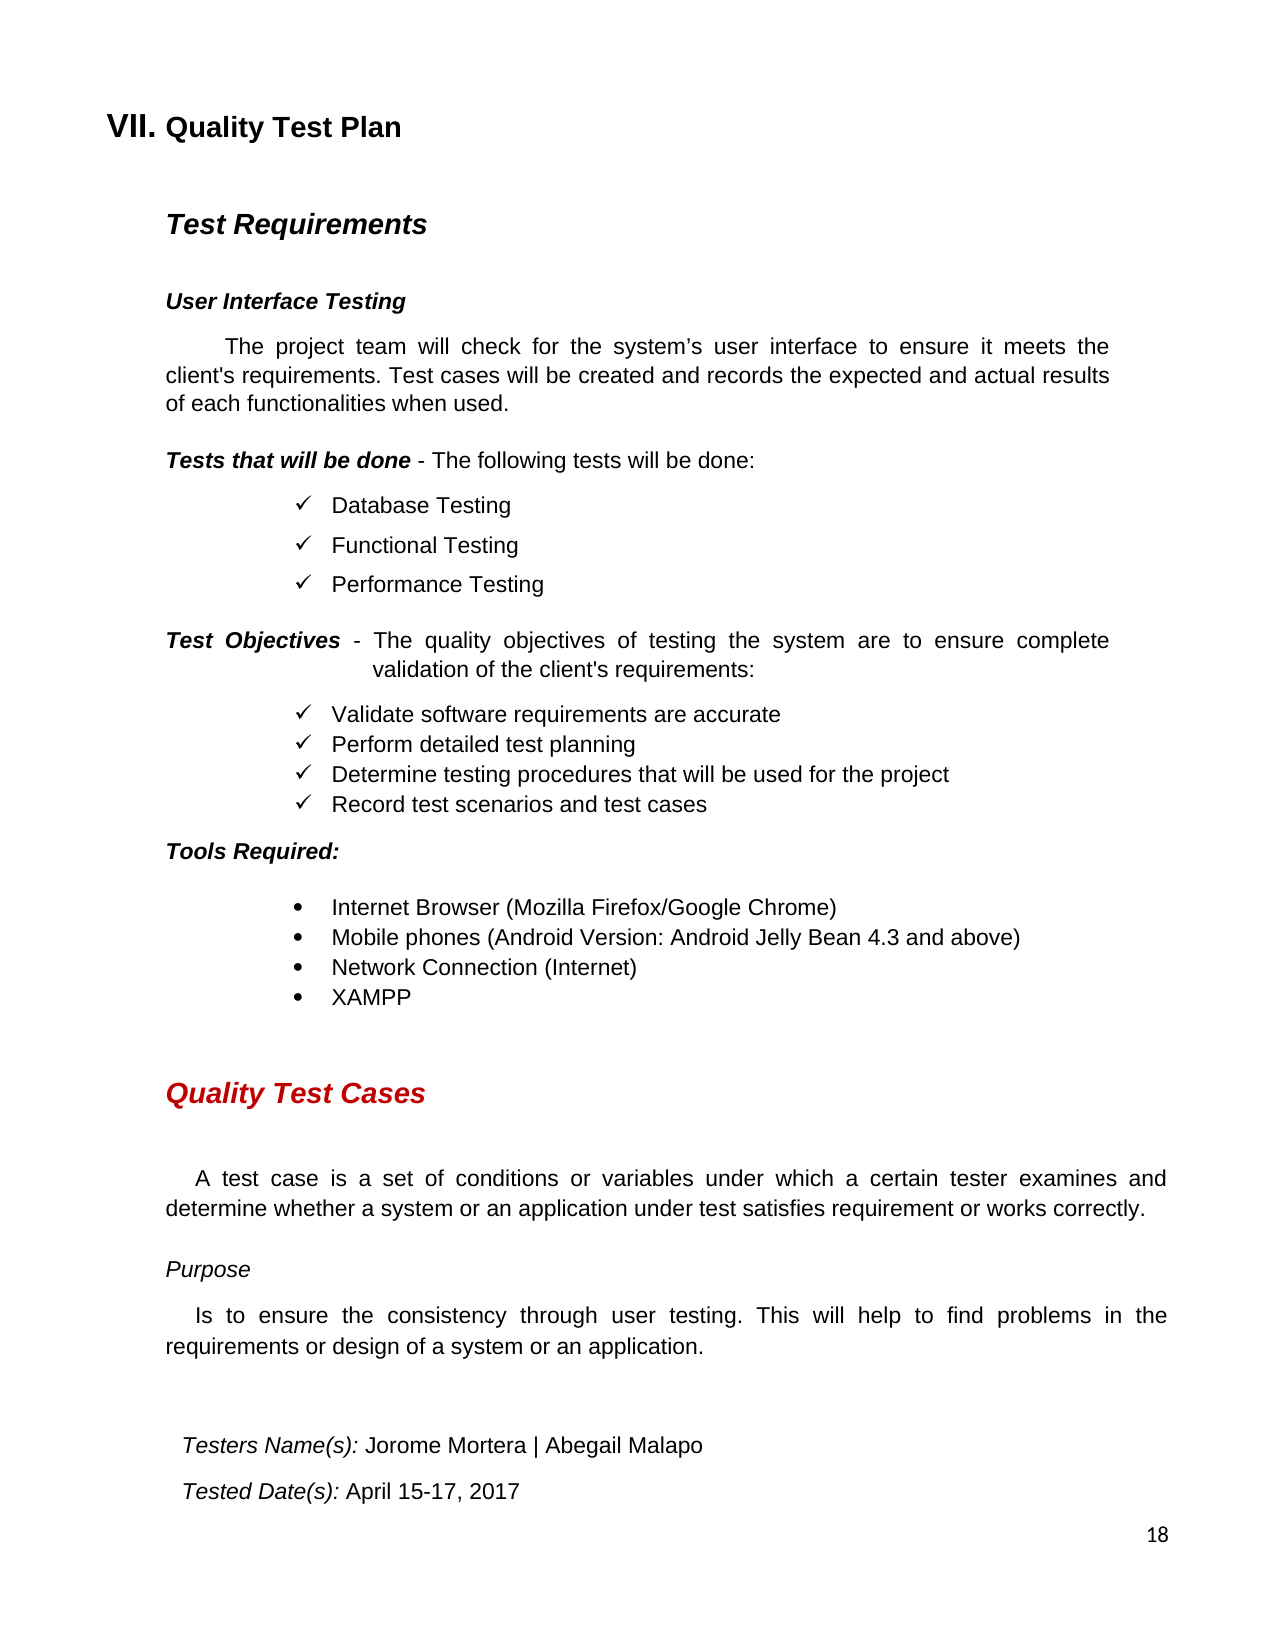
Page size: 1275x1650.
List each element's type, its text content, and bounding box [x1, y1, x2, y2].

text Tested Date(s): April 15-17, 2017 [106, 1478, 1169, 1504]
text Test Objectives - The quality objectives of testing the system are to ensure complete validation of the client's requirements: [165, 627, 1110, 682]
list Quality Test Plan [106, 106, 1169, 145]
text Purpose [165, 1256, 1169, 1282]
text Testers Name(s): Jorome Mortera | Abegail Malapo [106, 1432, 1169, 1459]
text A test case is a set of conditions or variables under which a certain tester examines and determine whether a system or an application under test satisfies requirement or works correctly. [165, 1165, 1169, 1222]
list XAMPP [294, 984, 1110, 1010]
text User Interface Testing [165, 288, 1110, 314]
text Quality Test Cases [165, 1076, 1169, 1109]
text Tests that will be done - The following tests will be done: [165, 447, 1110, 473]
list Internet Browser (Mozilla Firefox/Google Chrome) [294, 893, 1110, 920]
list Database Testing [294, 492, 1110, 518]
text Is to ensure the consistency through user testing. This will help to find problems in the requirements or design of a system or an application. [165, 1302, 1169, 1359]
list Record test scenarios and test cases [294, 791, 1110, 818]
list Perform detailed test planning [294, 731, 1110, 757]
text Tools Required: [106, 838, 1169, 865]
text The project team will check for the system’s user interface to ensure it meets the client's requirements. Test cases will be created and records the expected and actual results of each functionalities when used. [165, 333, 1110, 417]
text Test Requirements [106, 207, 1169, 241]
list Determine testing procedures that will be used for the project [294, 761, 1110, 788]
list Performance Testing [294, 571, 1110, 597]
list Validate software requirements are accurate [294, 701, 1110, 727]
list Mobile phones (Android Version: Android Jelly Bean 4.3 and above) [294, 924, 1110, 950]
list Network Connection (Internet) [294, 954, 1110, 980]
list Functional Testing [294, 532, 1110, 558]
